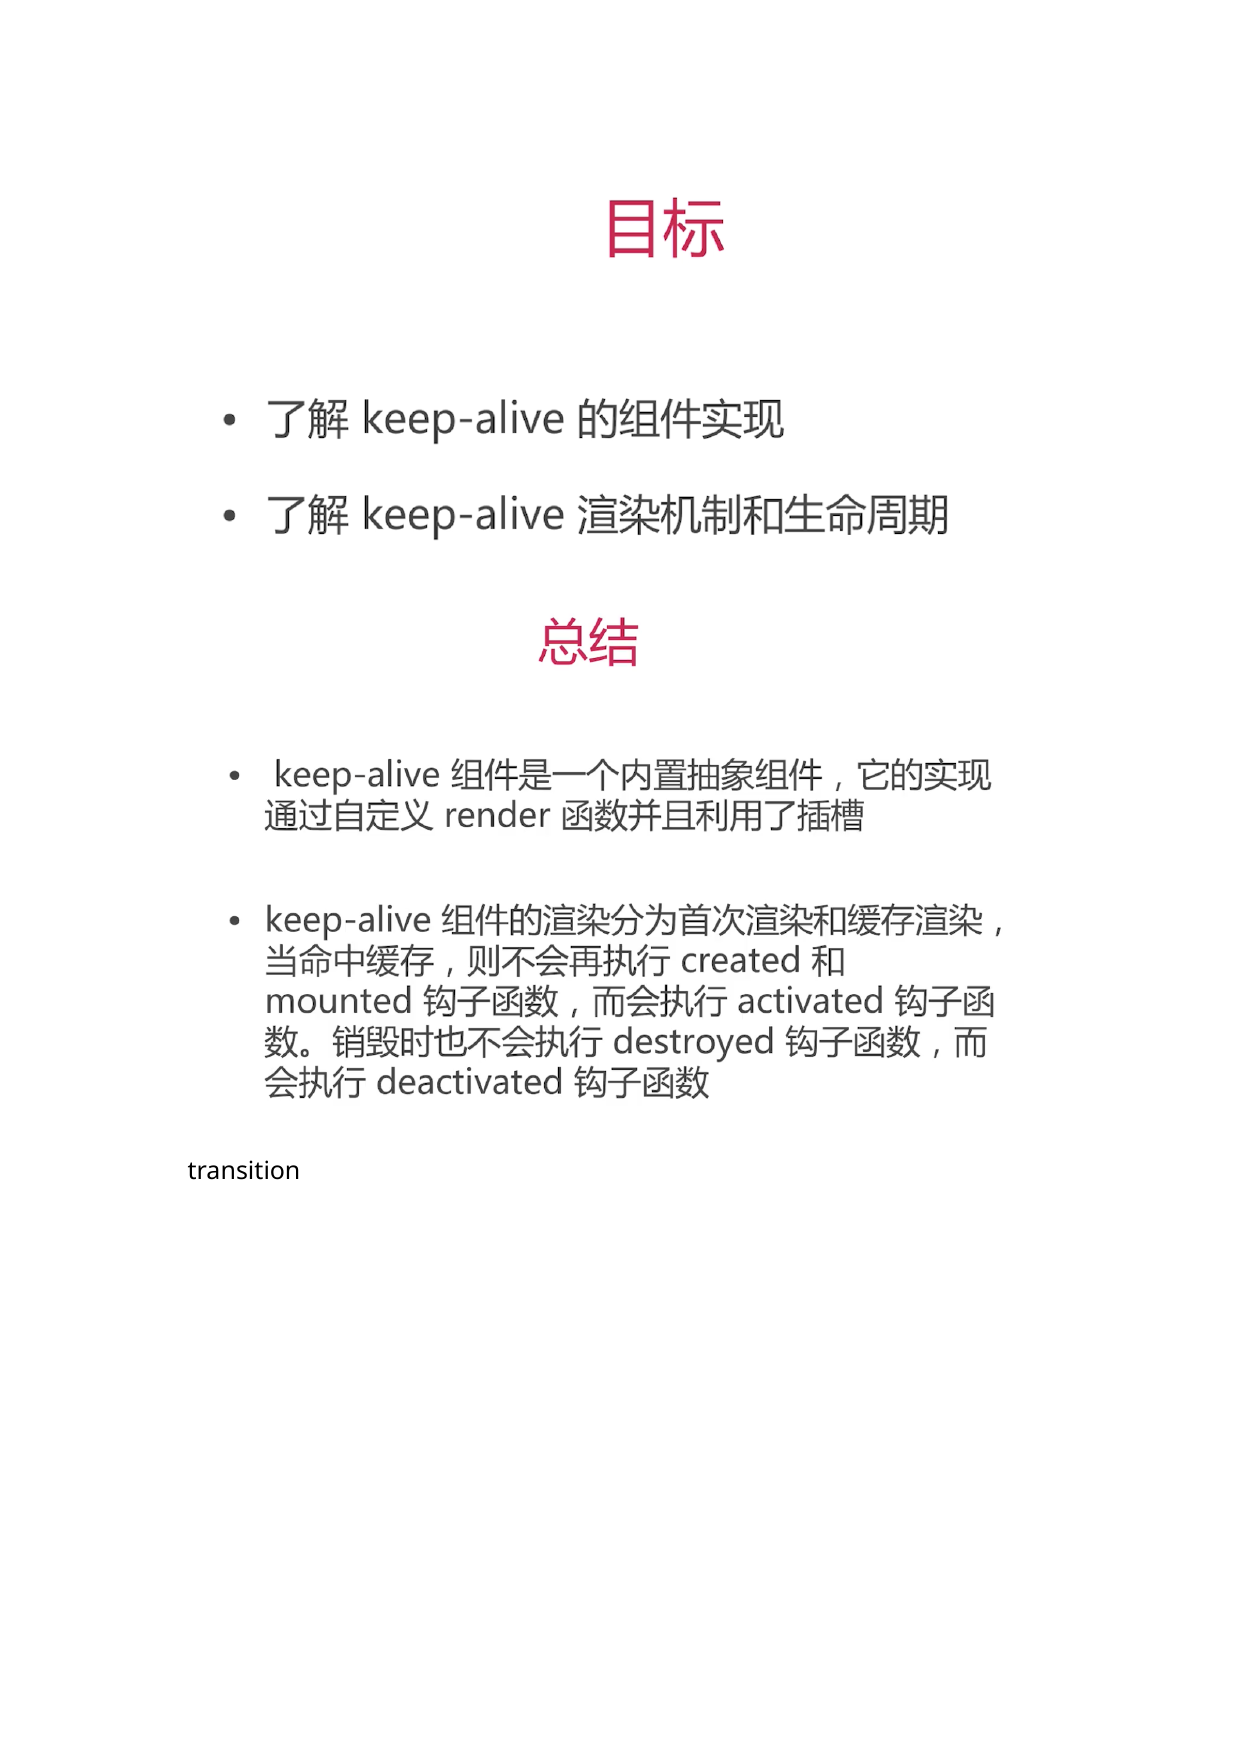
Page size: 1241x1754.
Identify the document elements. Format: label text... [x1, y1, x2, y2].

picture [187, 162, 1053, 567]
text transition [187, 1137, 1053, 1202]
picture [187, 584, 1053, 1123]
